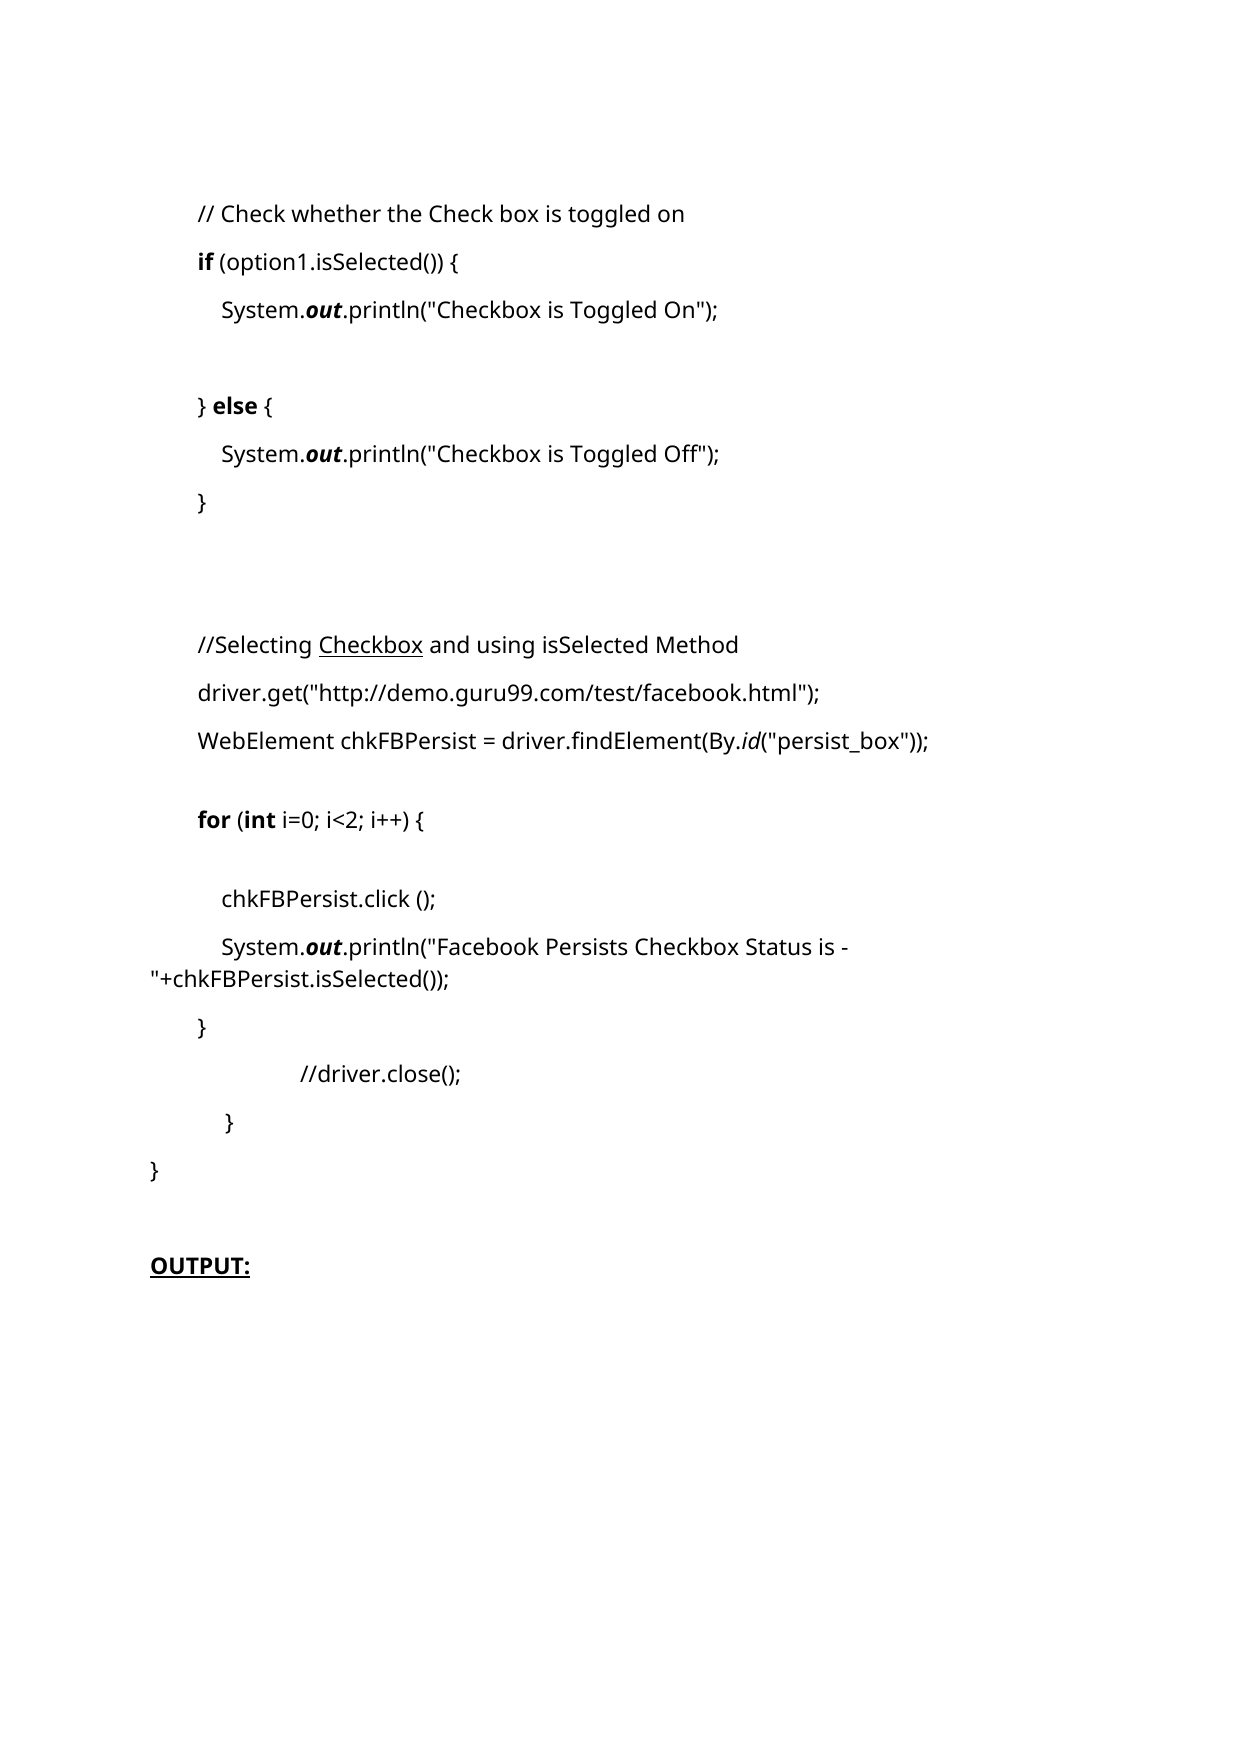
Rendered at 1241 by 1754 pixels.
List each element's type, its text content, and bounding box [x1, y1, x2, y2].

text WebElement chkFBPersist = driver.findElement(By.id("persist_box")); [150, 725, 1090, 787]
text } [150, 1010, 1090, 1042]
text System.out.println("Facebook Persists Checkbox Status is - "+chkFBPersist.isSelected()); [150, 931, 1090, 994]
text } else { [150, 389, 1090, 421]
text chkFBPersist.click (); [150, 883, 1090, 914]
text } [150, 1106, 1090, 1137]
text for (int i=0; i<2; i++) { [150, 804, 1090, 867]
text driver.get("http://demo.guru99.com/test/facebook.html"); [150, 677, 1090, 708]
text //driver.close(); [150, 1058, 1090, 1089]
text } [150, 1154, 1090, 1185]
text OUTPUT: [150, 1250, 1090, 1281]
text // Check whether the Check box is toggled on [150, 198, 1090, 229]
text System.out.println("Checkbox is Toggled On"); [150, 294, 1090, 325]
text if (option1.isSelected()) { [150, 246, 1090, 277]
text } [150, 485, 1090, 517]
text System.out.println("Checkbox is Toggled Off"); [150, 437, 1090, 469]
text //Selecting Checkbox and using isSelected Method [150, 629, 1090, 660]
